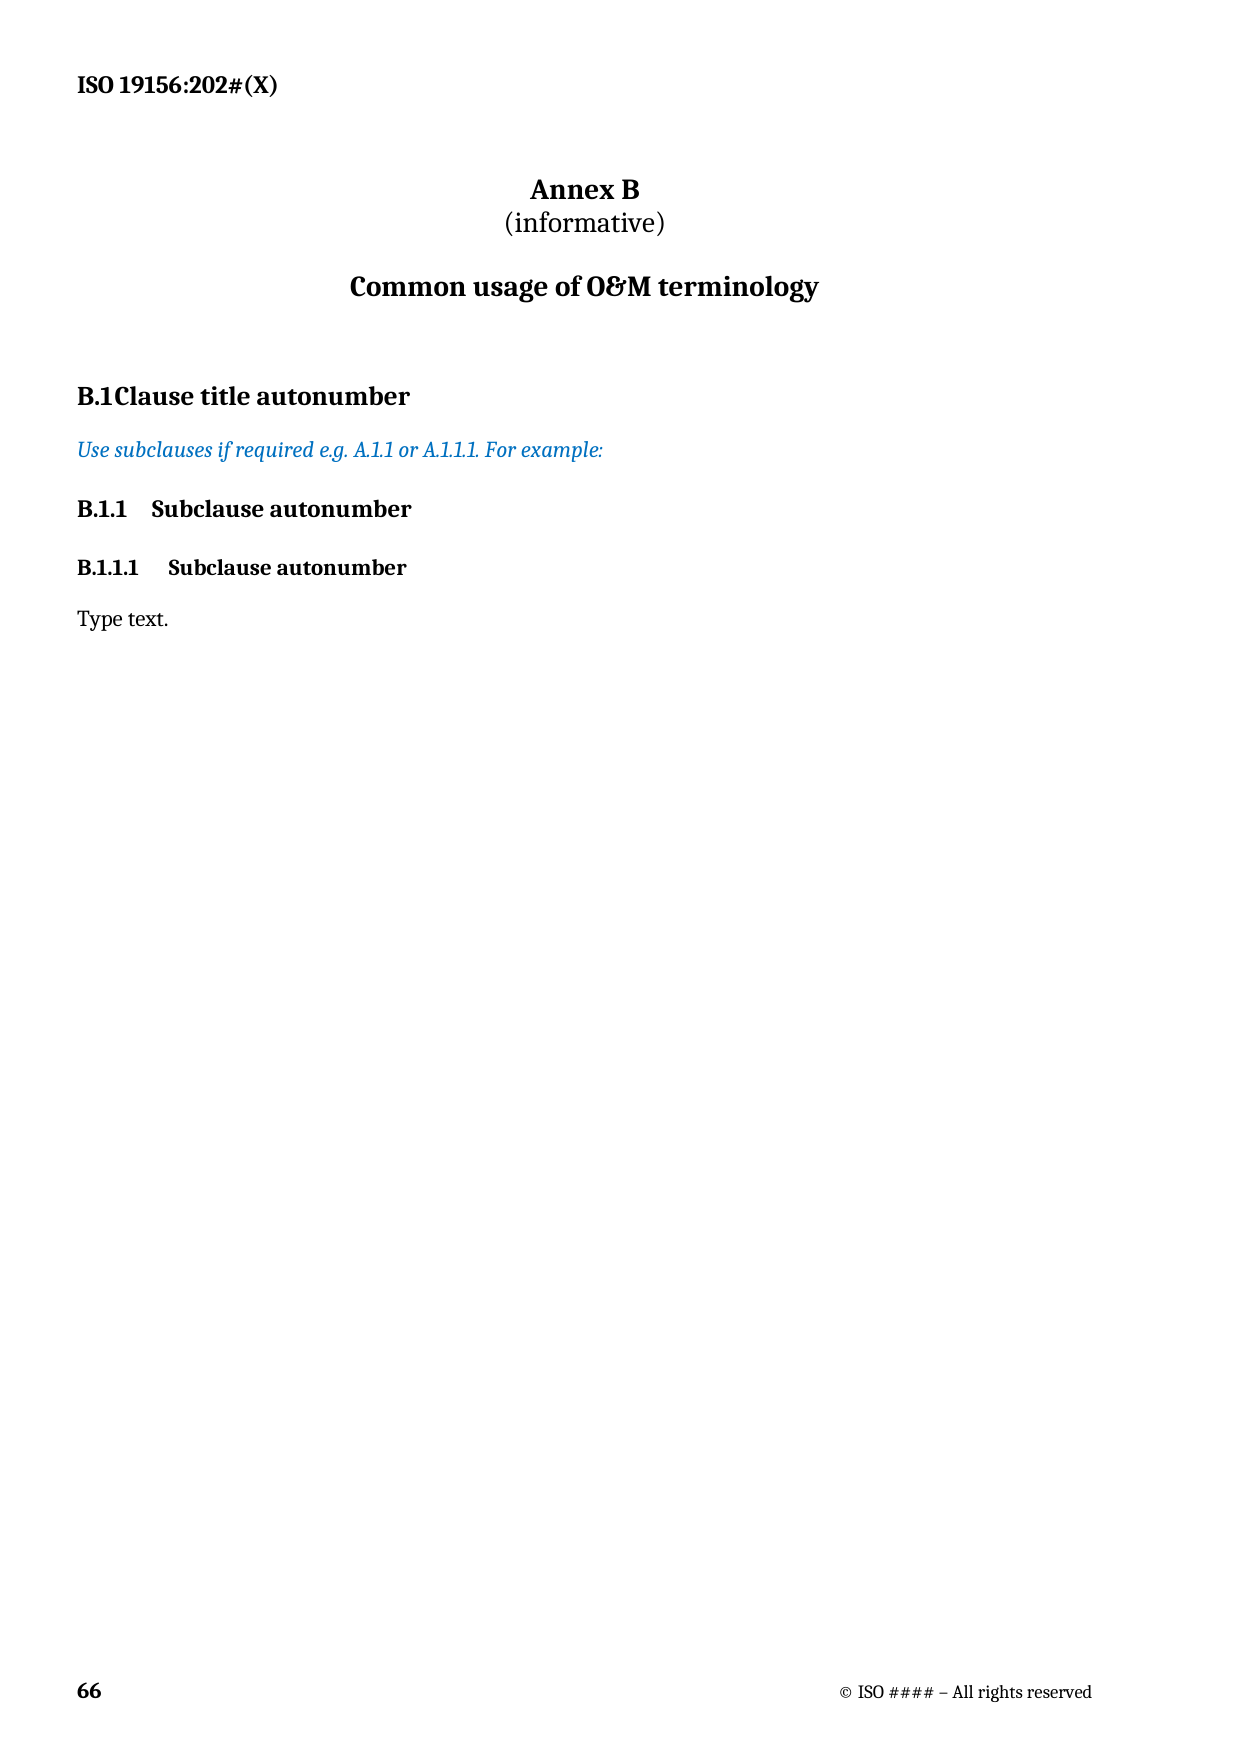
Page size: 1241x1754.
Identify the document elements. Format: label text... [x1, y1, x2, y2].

list Subclause autonumber [77, 495, 1092, 524]
text Type text. [77, 606, 1092, 633]
list Subclause autonumber [77, 555, 1092, 581]
text Use subclauses if required e.g. A.1.1 or A.1.1.1. For example: [77, 437, 1092, 464]
list (informative) Common usage of O&M terminology [77, 174, 1092, 303]
list Clause title autonumber [77, 381, 1092, 412]
